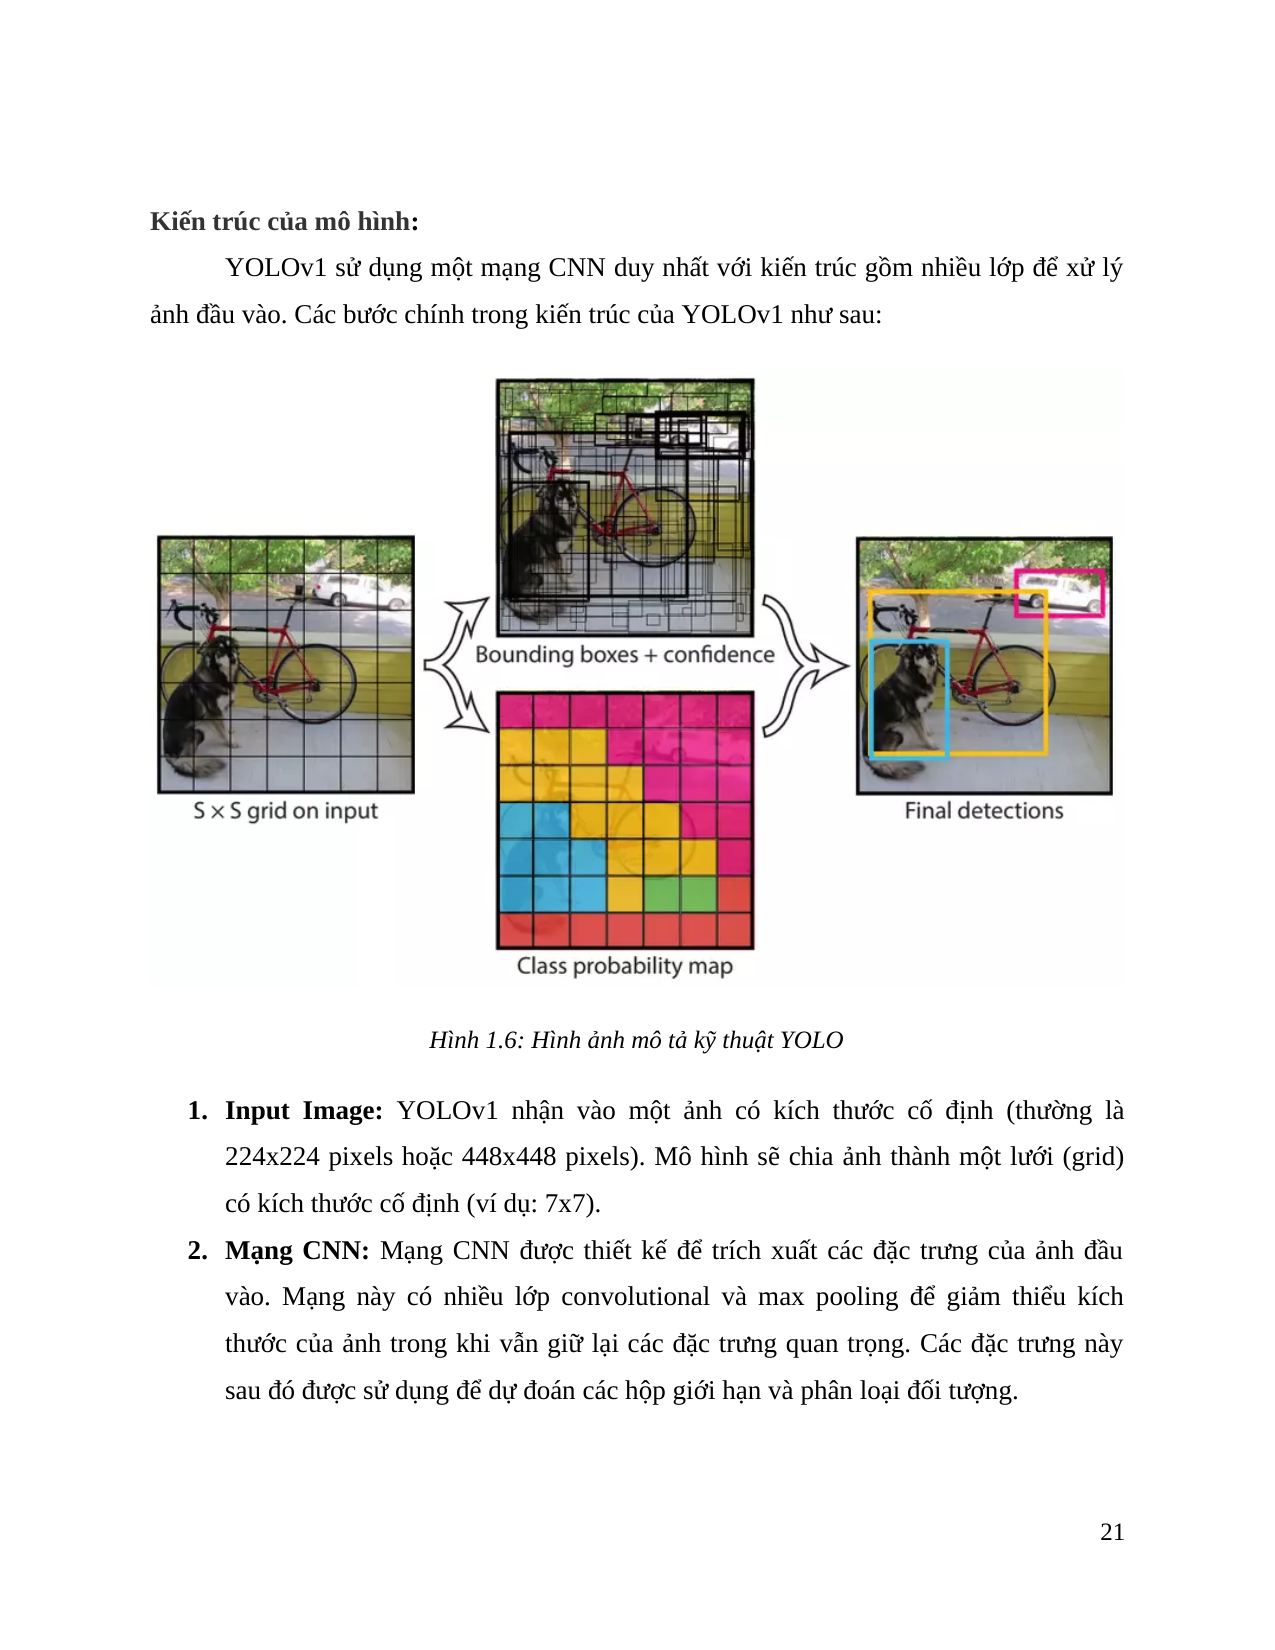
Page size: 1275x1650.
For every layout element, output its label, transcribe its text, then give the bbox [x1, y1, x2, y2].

text Kiến trúc của mô hình: [150, 204, 1125, 236]
list Input Image: YOLOv1 nhận vào một ảnh có kích thước cố định (thường là 224x224 pixels hoặc 448x448 pixels). Mô hình sẽ chia ảnh thành một lưới (grid) có kích thước cố định (ví dụ: 7x7). [187, 1094, 1125, 1218]
list Mạng CNN: Mạng CNN được thiết kế để trích xuất các đặc trưng của ảnh đầu vào. Mạng này có nhiều lớp convolutional và max pooling để giảm thiểu kích thước của ảnh trong khi vẫn giữ lại các đặc trưng quan trọng. Các đặc trưng này sau đó được sử dụng để dự đoán các hộp giới hạn và phân loại đối tượng. [187, 1234, 1125, 1405]
picture [150, 369, 1125, 987]
text Hình 1.6: Hình ảnh mô tả kỹ thuật YOLO [150, 1026, 1125, 1054]
text YOLOv1 sử dụng một mạng CNN duy nhất với kiến trúc gồm nhiều lớp để xử lý ảnh đầu vào. Các bước chính trong kiến trúc của YOLOv1 như sau: [150, 251, 1125, 329]
